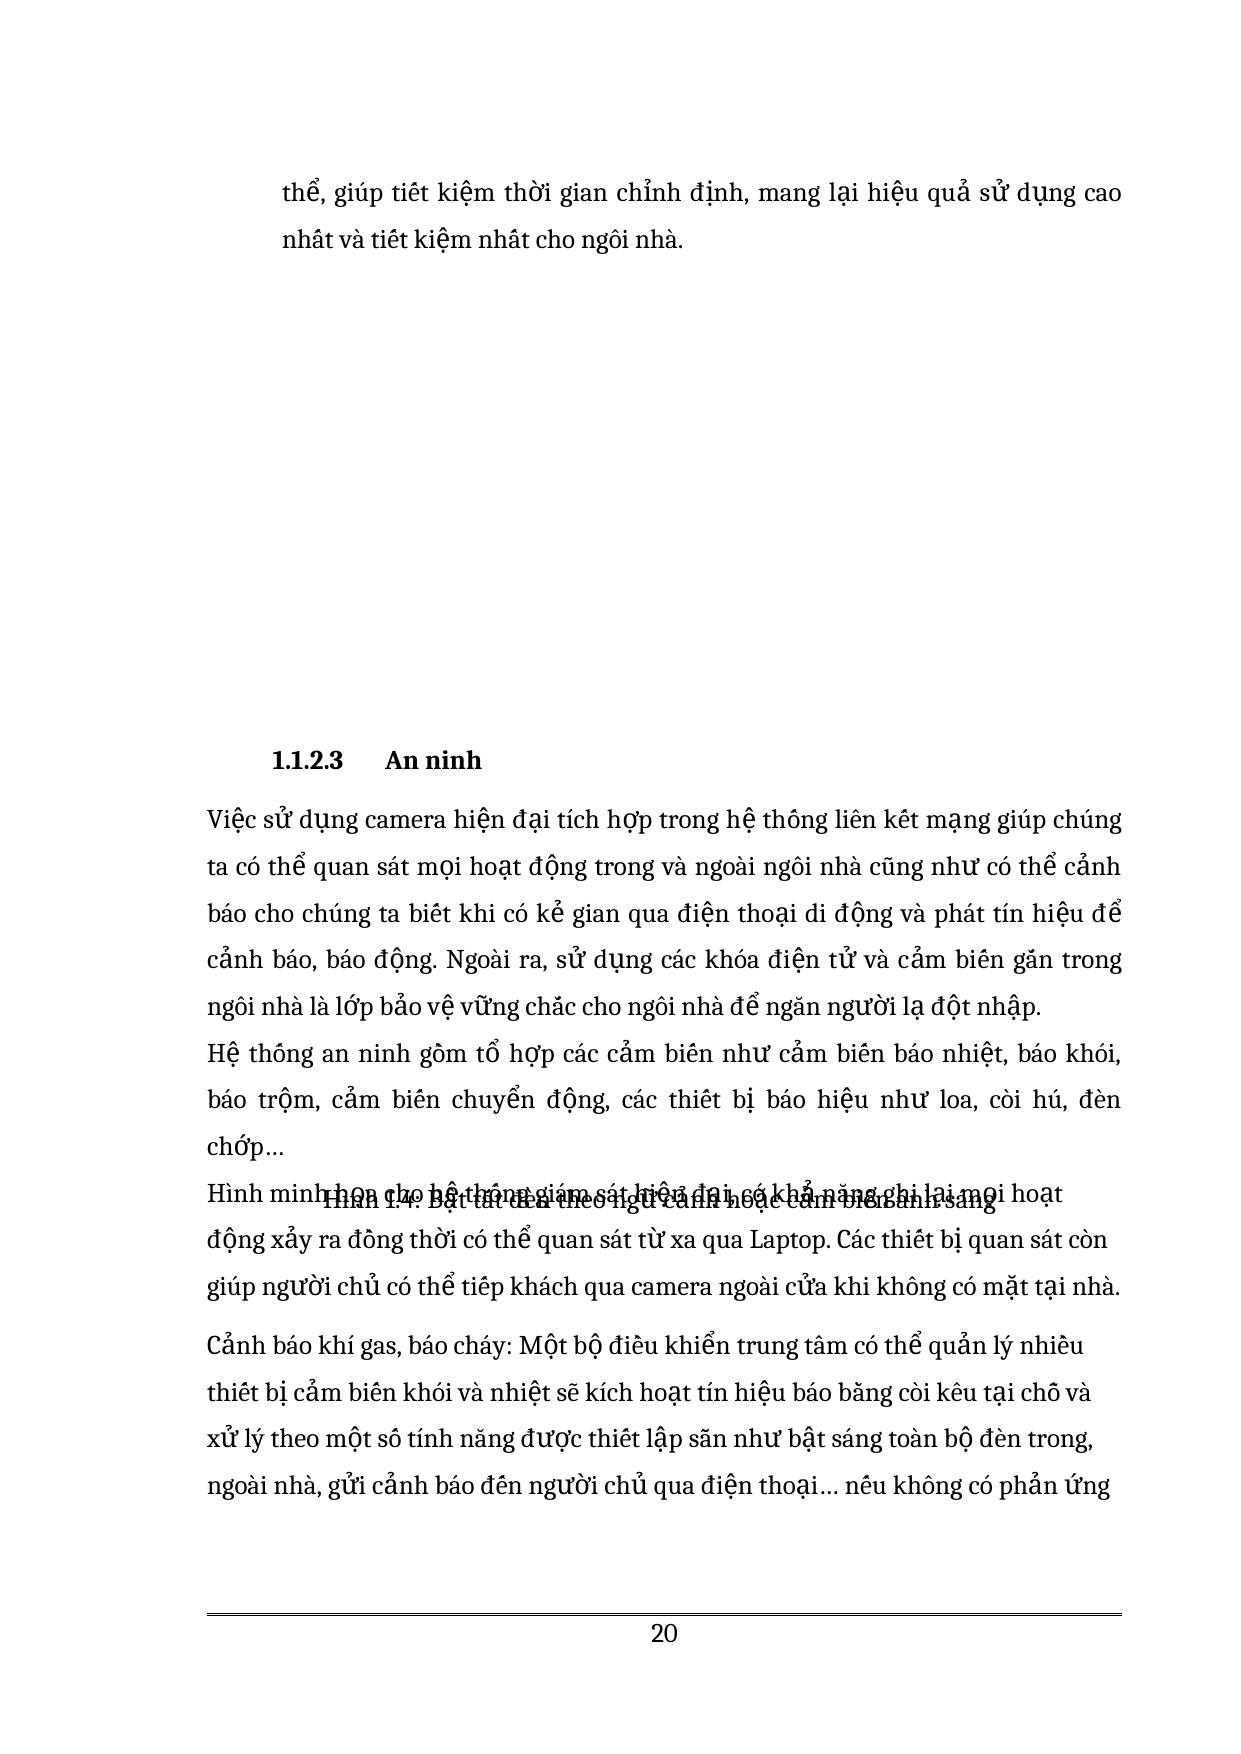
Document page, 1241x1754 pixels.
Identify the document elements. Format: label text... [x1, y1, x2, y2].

list Hệ thống an ninh gồm tổ hợp các cảm biến như cảm biến báo nhiệt, báo khói, báo trộm, cảm biến chuyển động, các thiết bị báo hiệu như loa, còi hú, đèn chớp… [207, 1038, 1122, 1162]
list Việc sử dụng camera hiện đại tích hợp trong hệ thống liên kết mạng giúp chúng ta có thể quan sát mọi hoạt động trong và ngoài ngôi nhà cũng như có thể cảnh báo cho chúng ta biết khi có kẻ gian qua điện thoại di động và phát tín hiệu để cảnh báo, báo động. Ngoài ra, sử dụng các khóa điện tử và cảm biến gắn trong ngôi nhà là lớp bảo vệ vững chắc cho ngôi nhà để ngăn người lạ đột nhập. [207, 804, 1122, 1022]
subtitle An ninh [272, 283, 1122, 776]
text Hình minh họa cho hệ thống giám sát hiện đại, có khả năng ghi lại mọi hoạt động xảy ra đồng thời có thể quan sát từ xa qua Laptop. Các thiết bị quan sát còn giúp người chủ có thể tiếp khách qua camera ngoài cửa khi không có mặt tại nhà. [207, 1178, 1122, 1302]
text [207, 1330, 1122, 1501]
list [244, 177, 1122, 255]
